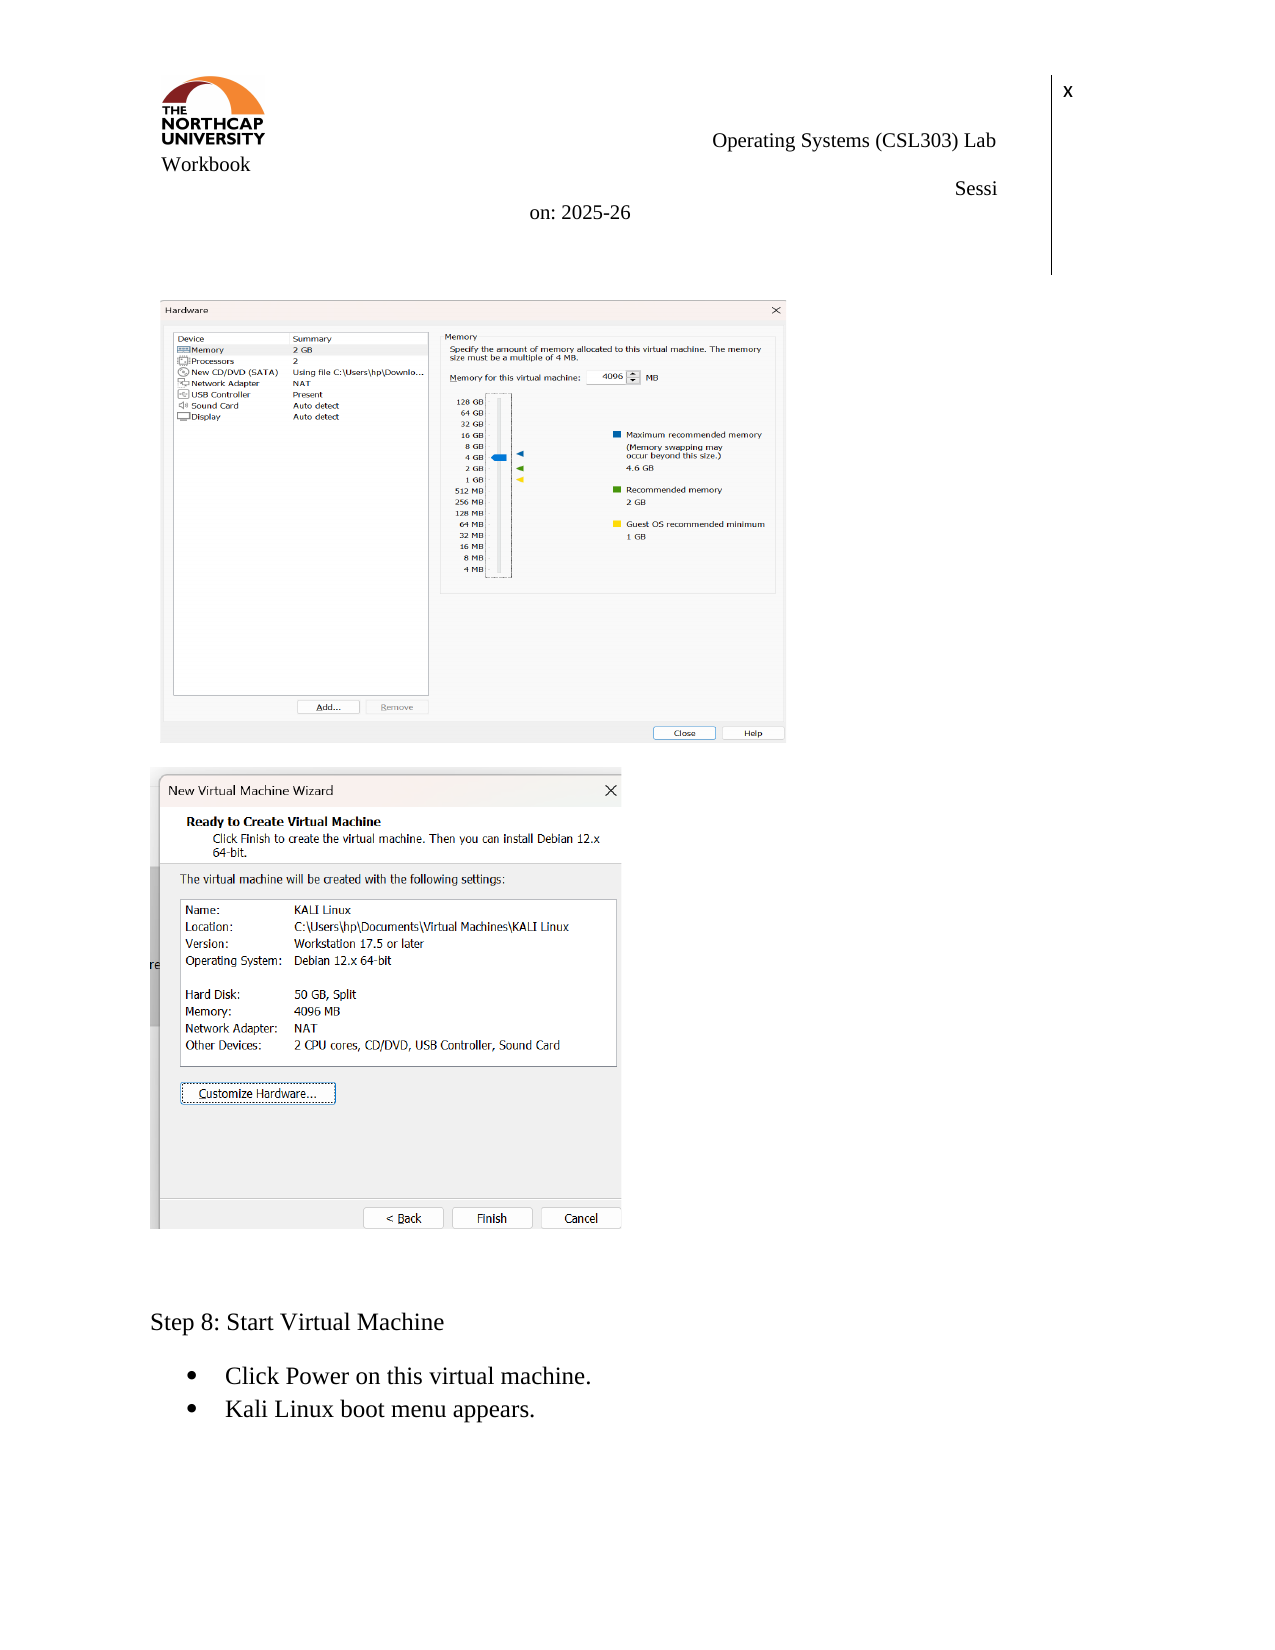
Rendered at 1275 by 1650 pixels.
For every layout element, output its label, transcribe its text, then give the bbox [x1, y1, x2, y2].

picture [160, 300, 787, 743]
picture [161, 75, 265, 147]
list Kali Linux boot menu appears. [187, 1394, 1125, 1423]
list Click Power on this virtual machine. [187, 1361, 1125, 1390]
text Step 8: Start Virtual Machine [150, 1307, 1125, 1336]
picture [150, 767, 622, 1229]
